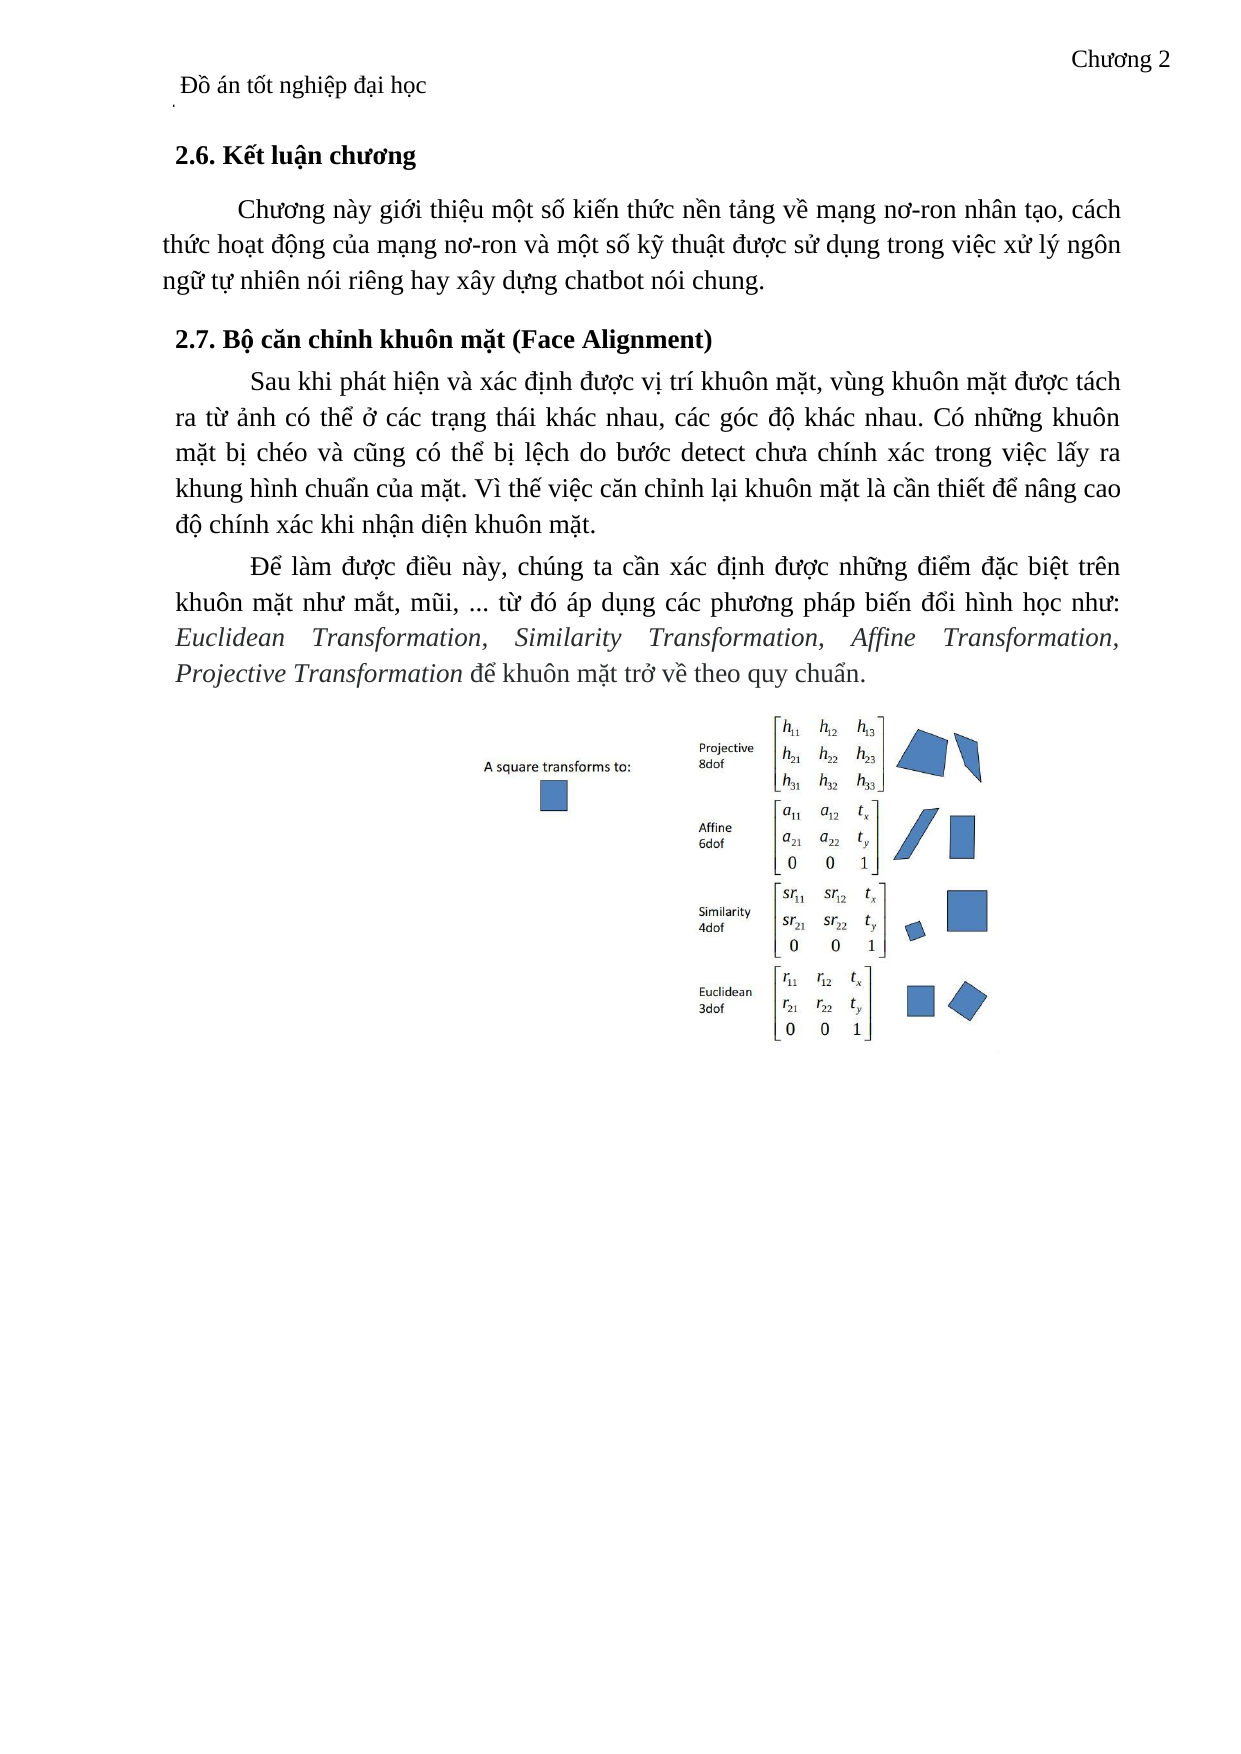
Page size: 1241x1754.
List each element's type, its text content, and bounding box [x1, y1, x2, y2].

text Sau khi phát hiện và xác định được vị trí khuôn mặt, vùng khuôn mặt được tách ra từ ảnh có thể ở các trạng thái khác nhau, các góc độ khác nhau. Có những khuôn mặt bị chéo và cũng có thể bị lệch do bước detect chưa chính xác trong việc lấy ra khung hình chuẩn của mặt. Vì thế việc căn chỉnh lại khuôn mặt là cần thiết để nâng cao độ chính xác khi nhận diện khuôn mặt. [175, 365, 1123, 539]
text Chương này giới thiệu một số kiến thức nền tảng về mạng nơ-ron nhân tạo, cách thức hoạt động của mạng nơ-ron và một số kỹ thuật được sử dụng trong việc xử lý ngôn ngữ tự nhiên nói riêng hay xây dựng chatbot nói chung. [162, 193, 1123, 296]
text Để làm được điều này, chúng ta cần xác định được những điểm đặc biệt trên khuôn mặt như mắt, mũi, ... từ đó áp dụng các phương pháp biến đổi hình học như: Euclidean Transformation, Similarity Transformation, Affine Transformation, Projective Transformation để khuôn mặt trở về theo quy chuẩn. [175, 550, 1122, 688]
subtitle Bộ căn chỉnh khuôn mặt (Face Alignment) [175, 323, 1201, 354]
subtitle Kết luận chương [175, 139, 1123, 170]
picture [483, 716, 999, 1053]
